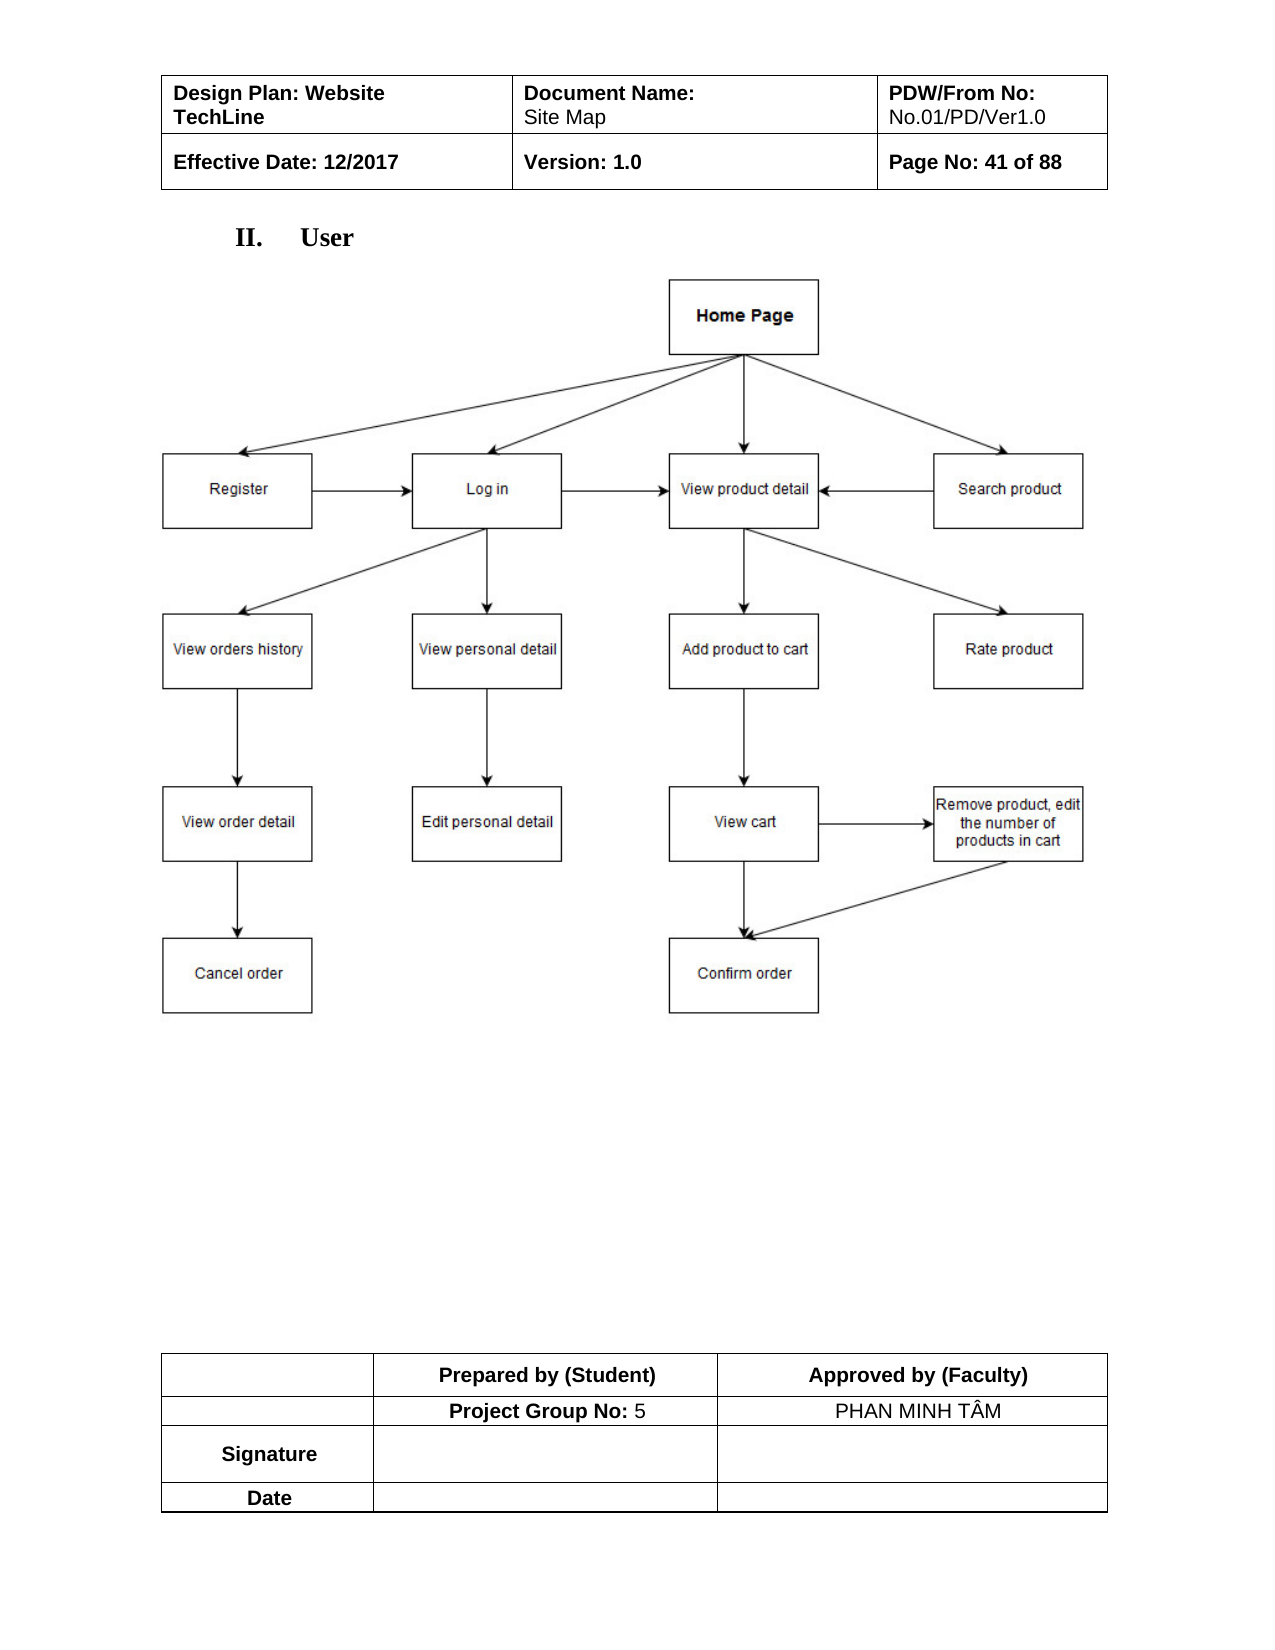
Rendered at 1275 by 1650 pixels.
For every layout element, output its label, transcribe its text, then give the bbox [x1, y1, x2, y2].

list User [262, 221, 1125, 252]
picture [150, 267, 1096, 1026]
